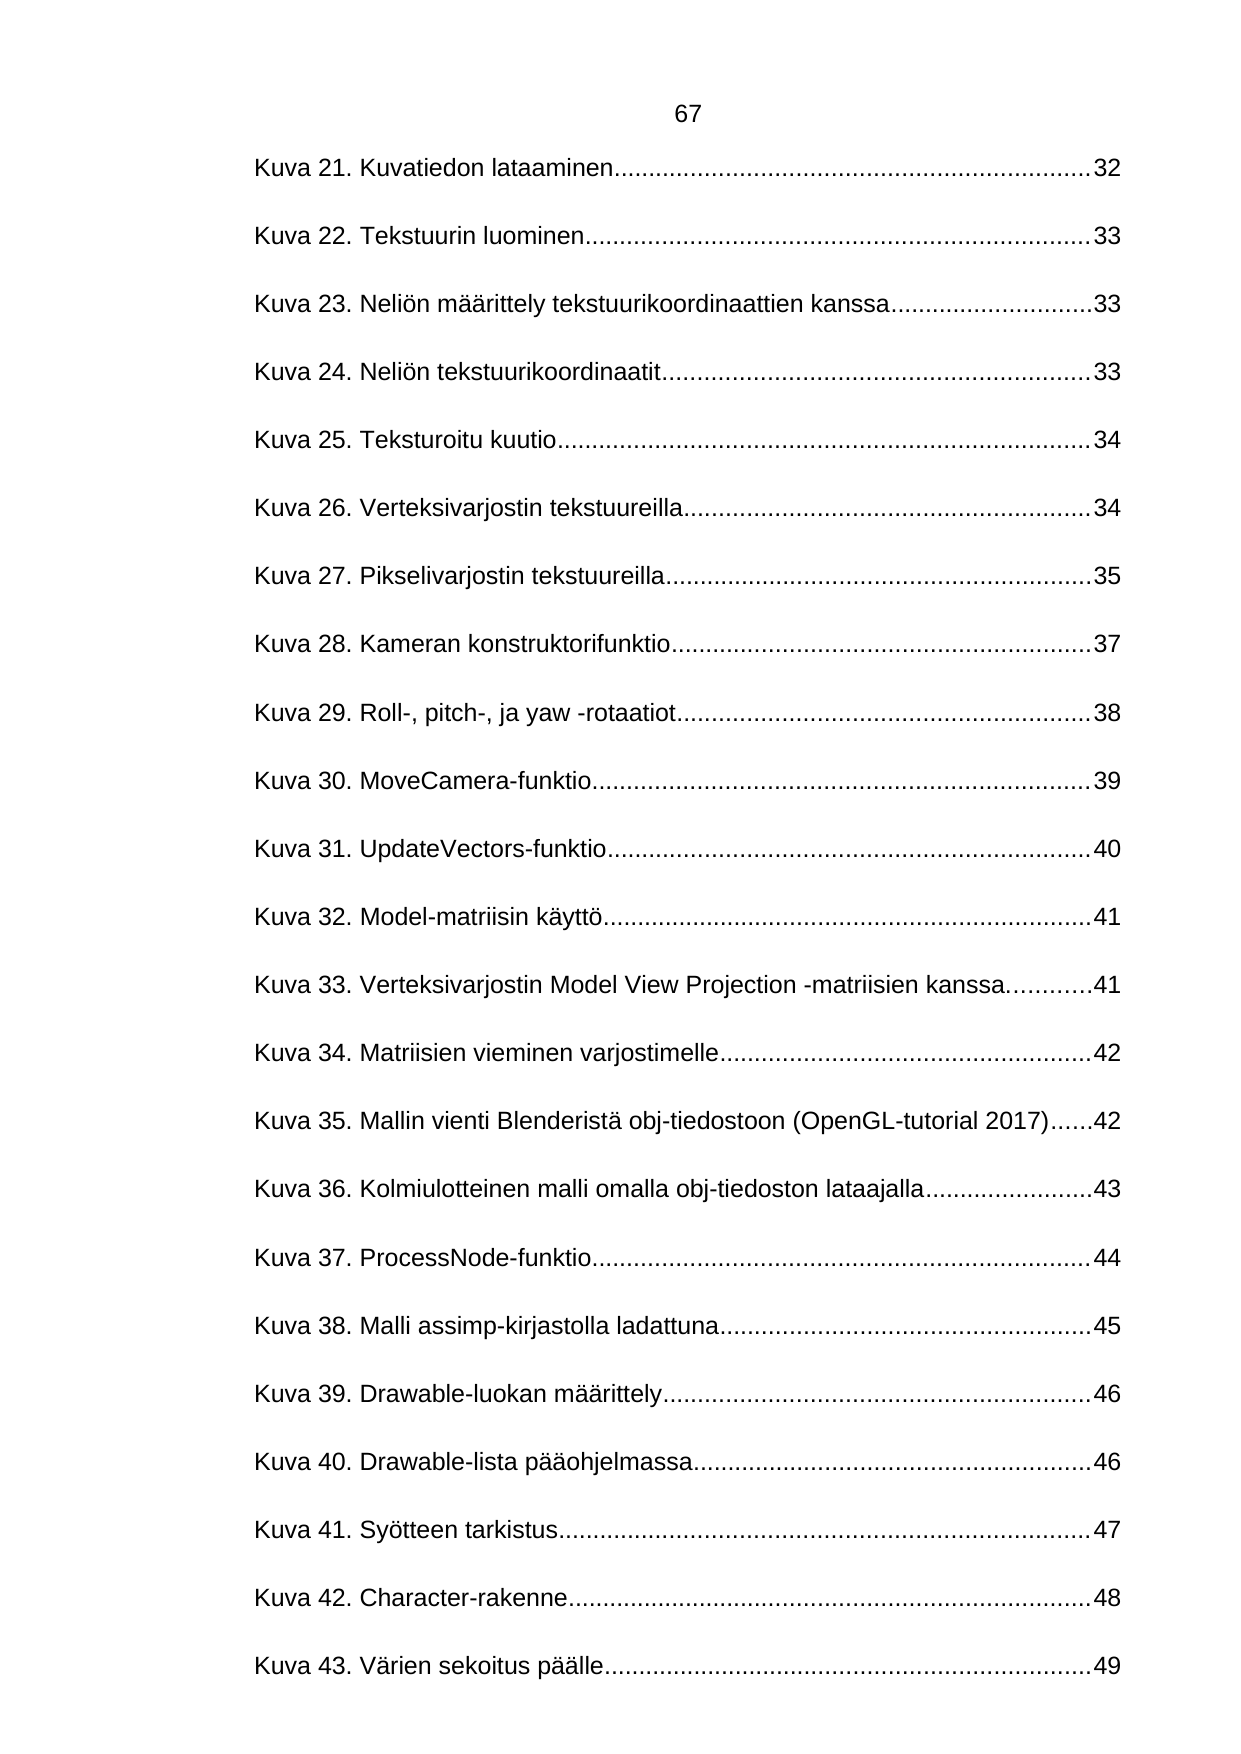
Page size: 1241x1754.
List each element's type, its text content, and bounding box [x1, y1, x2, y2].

text Kuva 22. Tekstuurin luominen 33 [254, 221, 1122, 249]
text Kuva 28. Kameran konstruktorifunktio 37 [254, 629, 1122, 658]
text Kuva 37. ProcessNode-funktio 44 [254, 1243, 1122, 1271]
text Kuva 25. Teksturoitu kuutio 34 [254, 425, 1122, 454]
text Kuva 30. MoveCamera-funktio 39 [254, 766, 1122, 794]
text Kuva 24. Neliön tekstuurikoordinaatit 33 [254, 357, 1122, 386]
text Kuva 27. Pikselivarjostin tekstuureilla 35 [254, 561, 1122, 590]
text Kuva 33. Verteksivarjostin Model View Projection -matriisien kanssa. 41 [254, 970, 1122, 999]
text Kuva 21. Kuvatiedon lataaminen 32 [254, 153, 1122, 181]
text Kuva 38. Malli assimp-kirjastolla ladattuna 45 [254, 1311, 1122, 1339]
text Kuva 35. Mallin vienti Blenderistä obj-tiedostoon (OpenGL-tutorial 2017) 42 [254, 1106, 1122, 1135]
text Kuva 26. Verteksivarjostin tekstuureilla 34 [254, 493, 1122, 522]
text Kuva 39. Drawable-luokan määrittely 46 [254, 1379, 1122, 1408]
text Kuva 36. Kolmiulotteinen malli omalla obj-tiedoston lataajalla 43 [254, 1174, 1122, 1203]
text Kuva 29. Roll-, pitch-, ja yaw -rotaatiot 38 [254, 698, 1122, 726]
text Kuva 42. Character-rakenne 48 [254, 1583, 1122, 1612]
text Kuva 34. Matriisien vieminen varjostimelle 42 [254, 1038, 1122, 1067]
text Kuva 43. Värien sekoitus päälle 49 [254, 1651, 1122, 1680]
text Kuva 23. Neliön määrittely tekstuurikoordinaattien kanssa 33 [254, 289, 1122, 318]
text Kuva 31. UpdateVectors-funktio 40 [254, 834, 1122, 863]
text Kuva 40. Drawable-lista pääohjelmassa 46 [254, 1447, 1122, 1476]
text Kuva 32. Model-matriisin käyttö 41 [254, 902, 1122, 931]
text Kuva 41. Syötteen tarkistus 47 [254, 1515, 1122, 1544]
